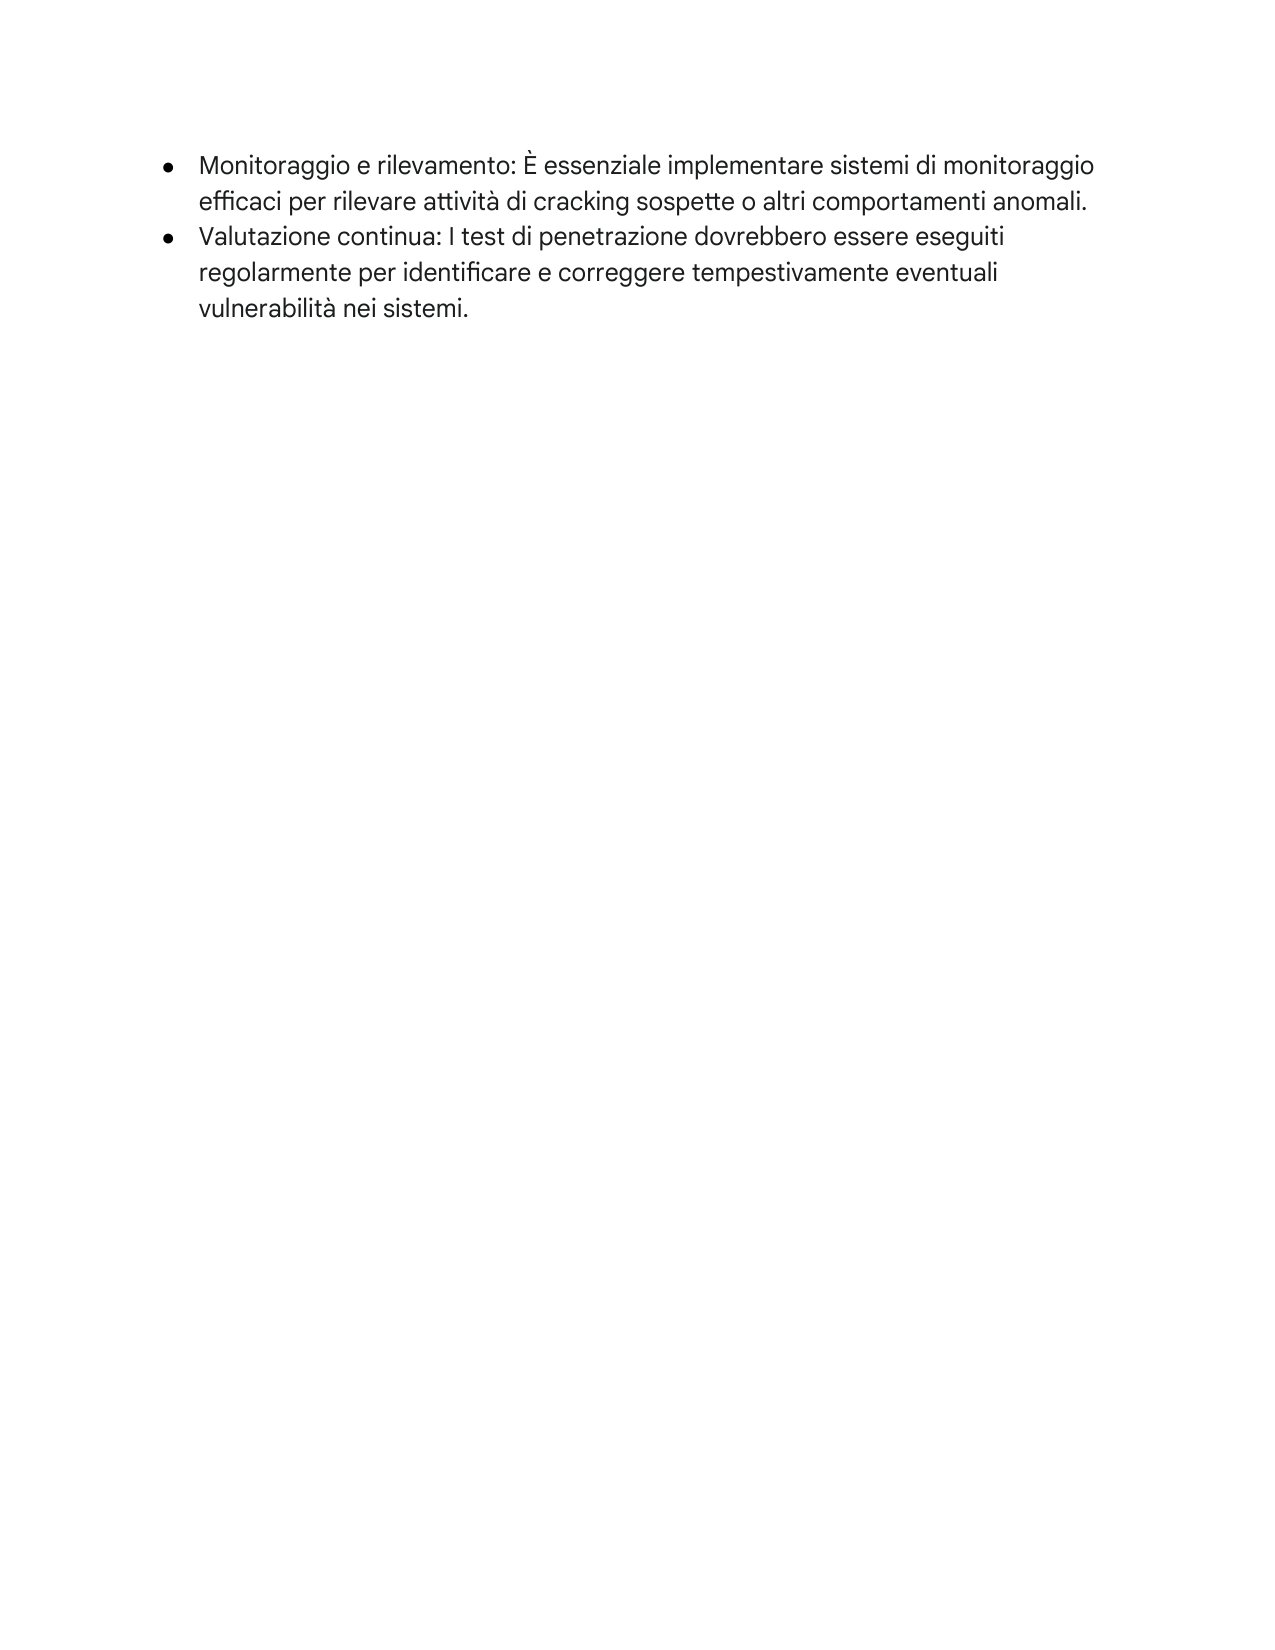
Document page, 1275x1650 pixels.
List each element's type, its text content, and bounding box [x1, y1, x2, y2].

list Monitoraggio e rilevamento: È essenziale implementare sistemi di monitoraggio efficaci per rilevare attività di cracking sospette o altri comportamenti anomali. [161, 150, 1125, 217]
list Valutazione continua: I test di penetrazione dovrebbero essere eseguiti regolarmente per identificare e correggere tempestivamente eventuali vulnerabilità nei sistemi. [161, 221, 1125, 324]
